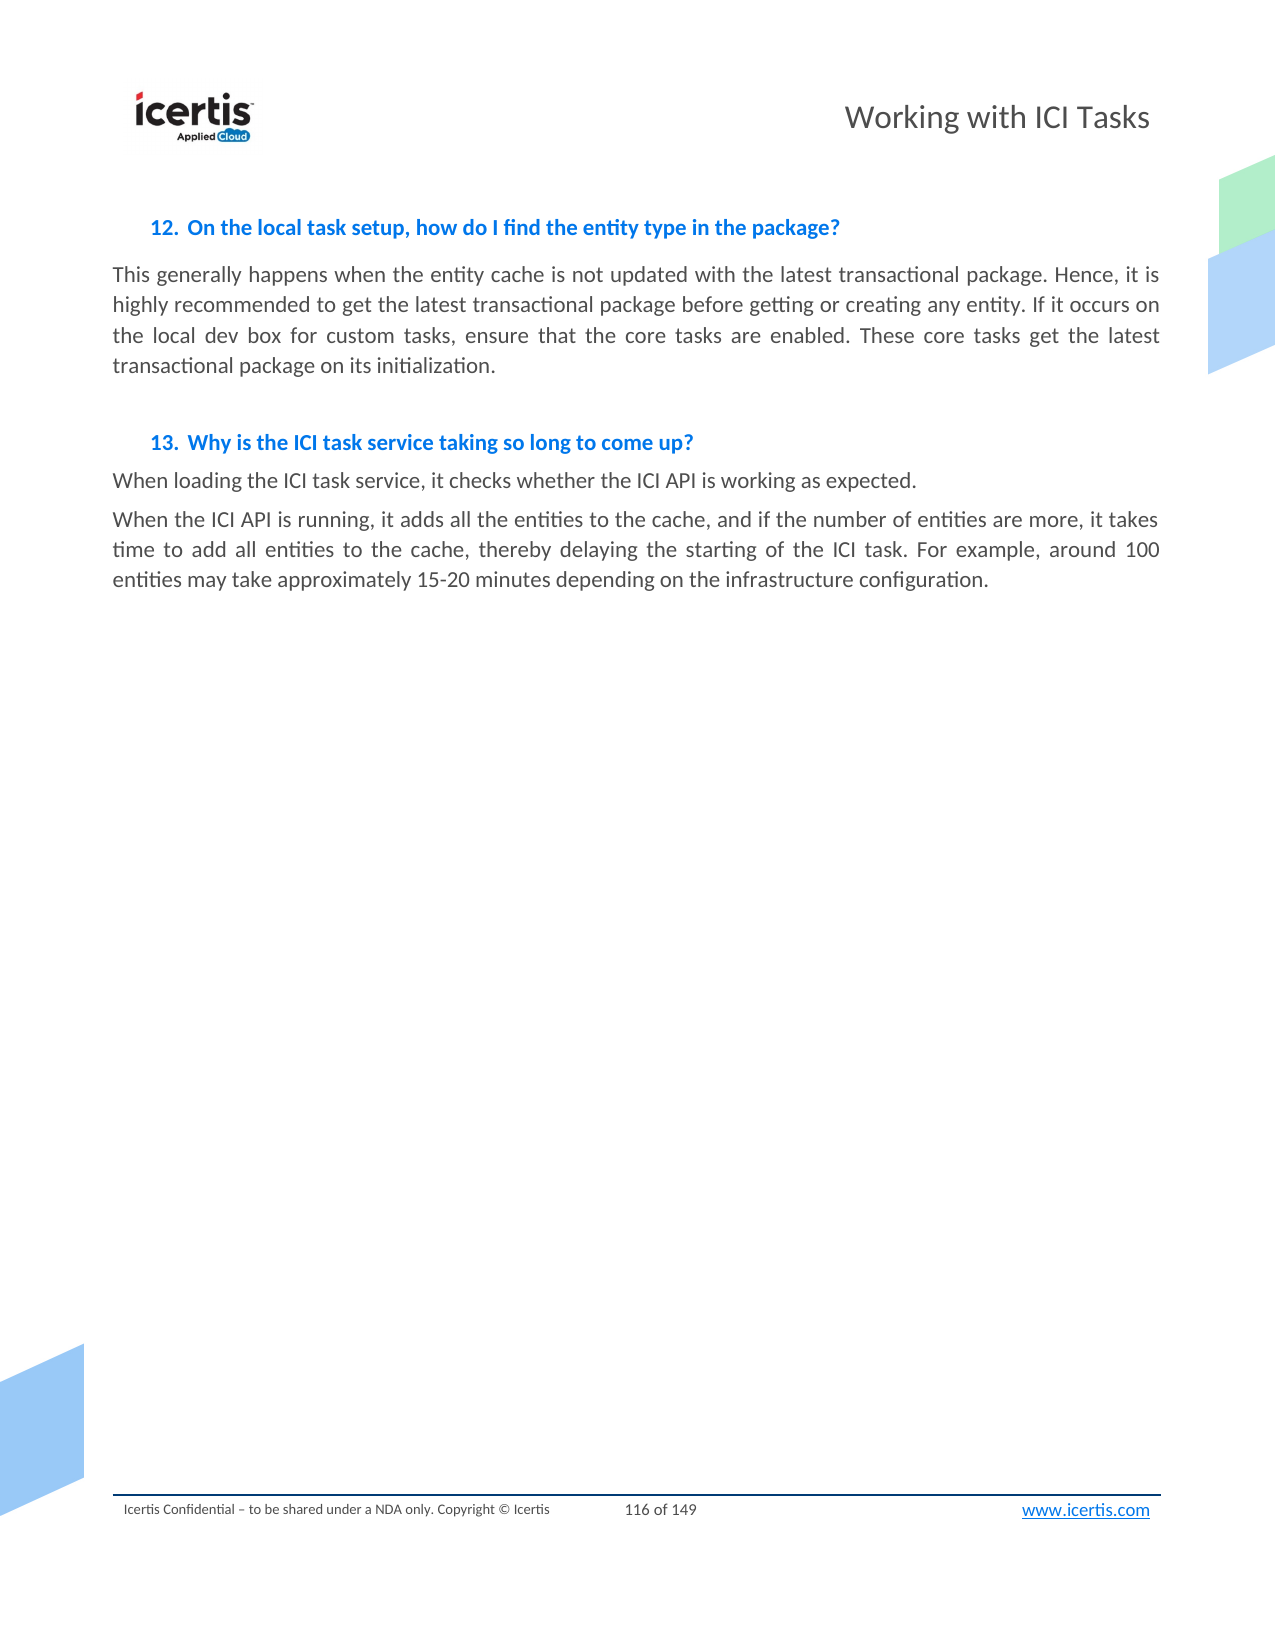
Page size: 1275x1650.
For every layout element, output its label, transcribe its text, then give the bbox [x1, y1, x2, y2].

list On the local task setup, how do I find the entity type in the package? [150, 213, 1162, 242]
text This generally happens when the entity cache is not updated with the latest transactional package. Hence, it is highly recommended to get the latest transactional package before getting or creating any entity. If it occurs on the local dev box for custom tasks, ensure that the core tasks are enabled. These core tasks get the latest transactional package on its initialization. [112, 260, 1162, 379]
text When the ICI API is running, it adds all the entities to the cache, and if the number of entities are more, it takes time to add all entities to the cache, thereby delaying the starting of the ICI task. For example, around 100 entities may take approximately 15-20 minutes depending on the infrastructure configuration. [112, 505, 1162, 594]
list Why is the ICI task service taking so long to come up? [150, 428, 1162, 456]
picture [0, 33, 1275, 1650]
text When loading the ICI task service, it checks whether the ICI API is working as expected. [112, 467, 1162, 495]
